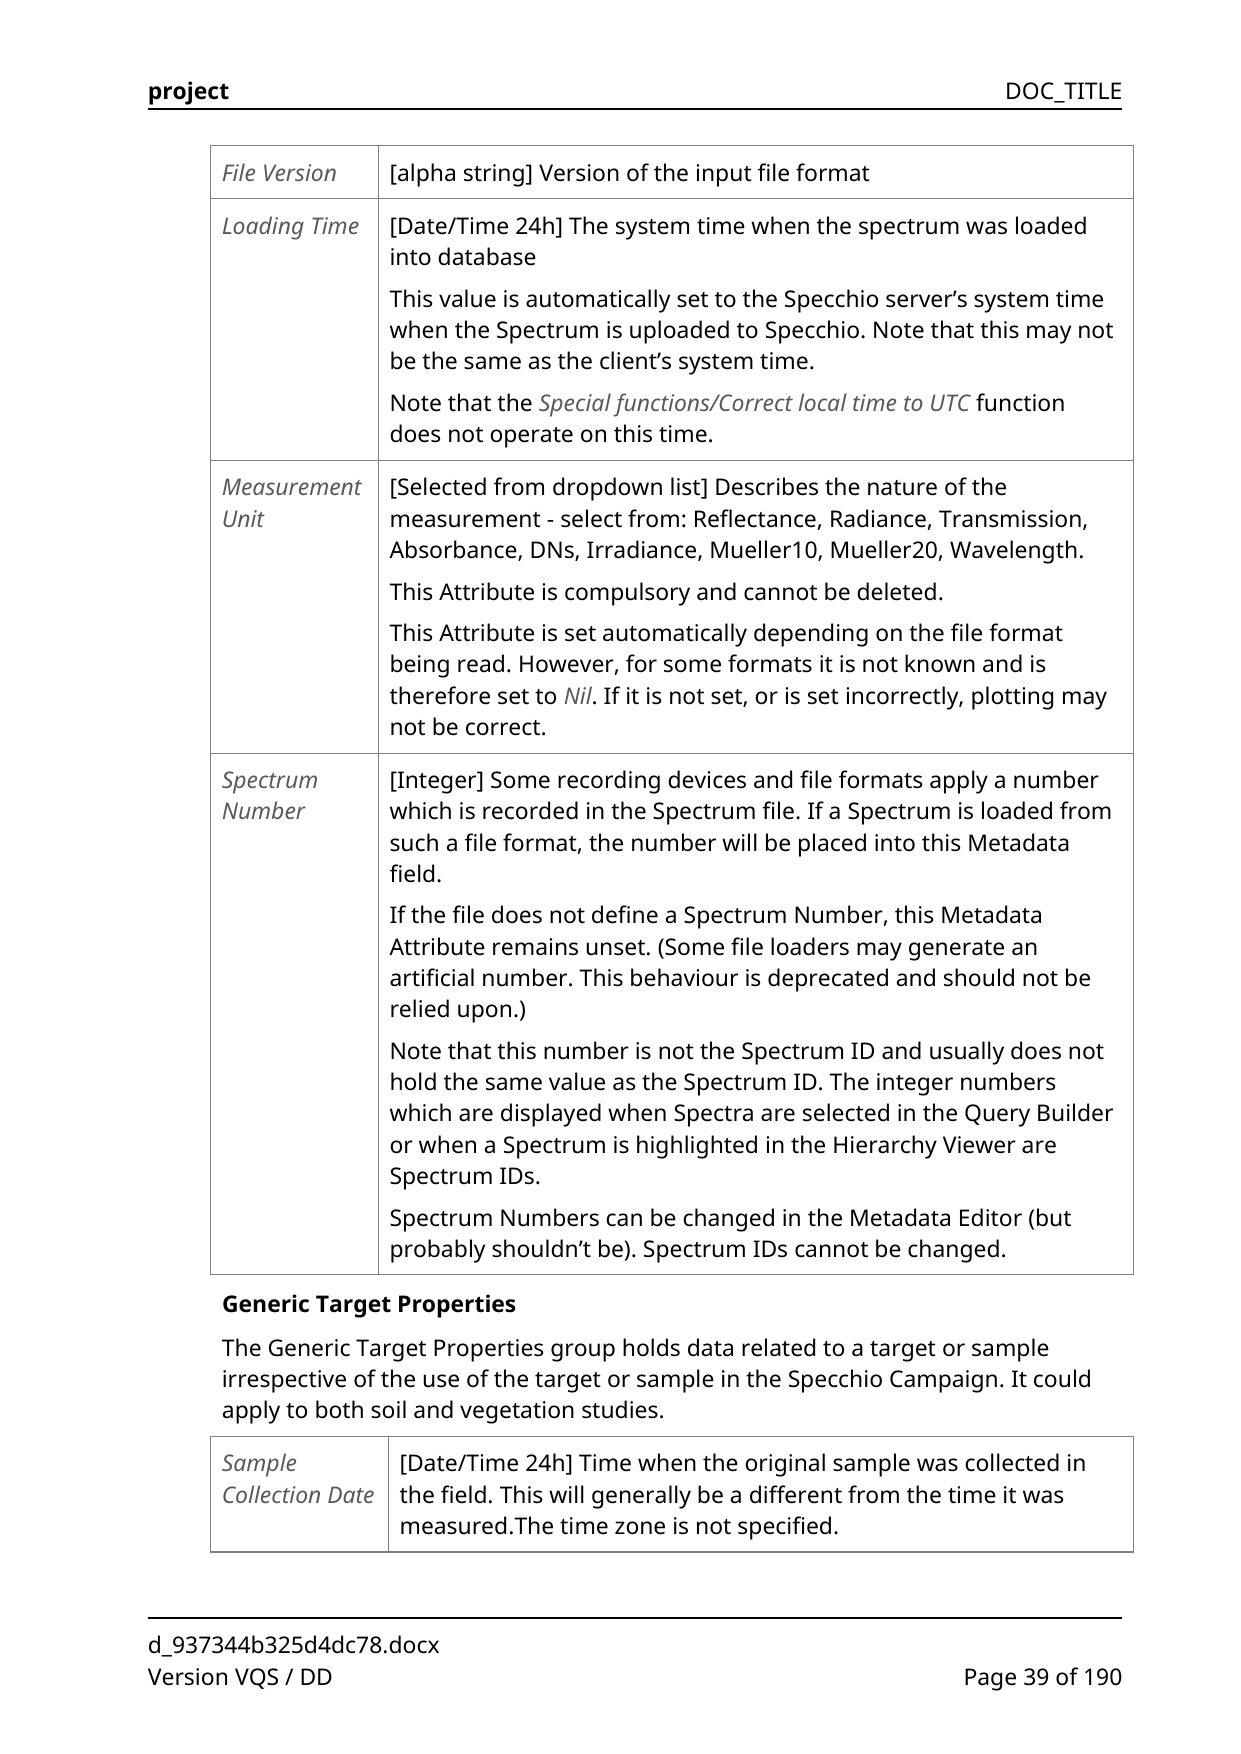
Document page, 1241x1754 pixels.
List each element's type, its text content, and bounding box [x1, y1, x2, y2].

subtitle Generic Target Properties [222, 1288, 1122, 1319]
table_cell Measurement Unit [211, 461, 378, 752]
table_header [211, 1437, 388, 1551]
table_cell File Version [211, 146, 378, 198]
table_cell [Selected from dropdown list] of the measurement - s: Reflectance, Radiance, Transmission, Absorbance, DNs, Irradiance, Mueller10, Mueller20, Wavelength This Attribute is set automatically depending on the file format being read. However, for some formats it is not known and is therefore set to If it is not set, or is set incorrectly, plotting may not be correct. [379, 461, 1133, 752]
text The Generic Target Properties group holds data related to a target or sample irrespective of the use of the target or sample in the Specchio Campaign. It could apply to both soil and vegetation studies. [222, 1332, 1122, 1425]
table_cell [Integer] Some recording devices apply a number which is recorded in the Spectrum file. If a Spectrum is loaded from such a file format, the number will be placed into this Metadata field. If the file does not define a Spectrum Number, this Metadata Attribute remains unset. (Some file loaders may generate an artificial number. This behaviour is deprecated and should not be relied upon.) Note that this number is not the Spectrum ID and usually does not hold the same value as the Spectrum ID. The integer numbers which are displayed when Spectra are selected in the Query Builder or when a Spectrum is highlighted in the Hierarchy Viewer are Spectrum IDs. Spectrum Numbers can be changed in the Metadata Editor (but probably shouldn’t be). Spectrum IDs cannot be changed. [379, 754, 1133, 1274]
table_cell Spectrum Number [211, 754, 378, 1274]
table_cell Loading Time [211, 199, 378, 460]
table_cell [Date/Time 24h] The system time when the spectrum was loaded into database to the Specchio server’s system time Note that this may not be the same as the client’s system time. Note that the Special functions/Correct local time to UTC function does not operate on this time [379, 199, 1133, 460]
table_cell [alpha string] Version of the input file format [379, 146, 1133, 198]
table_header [389, 1437, 1133, 1551]
